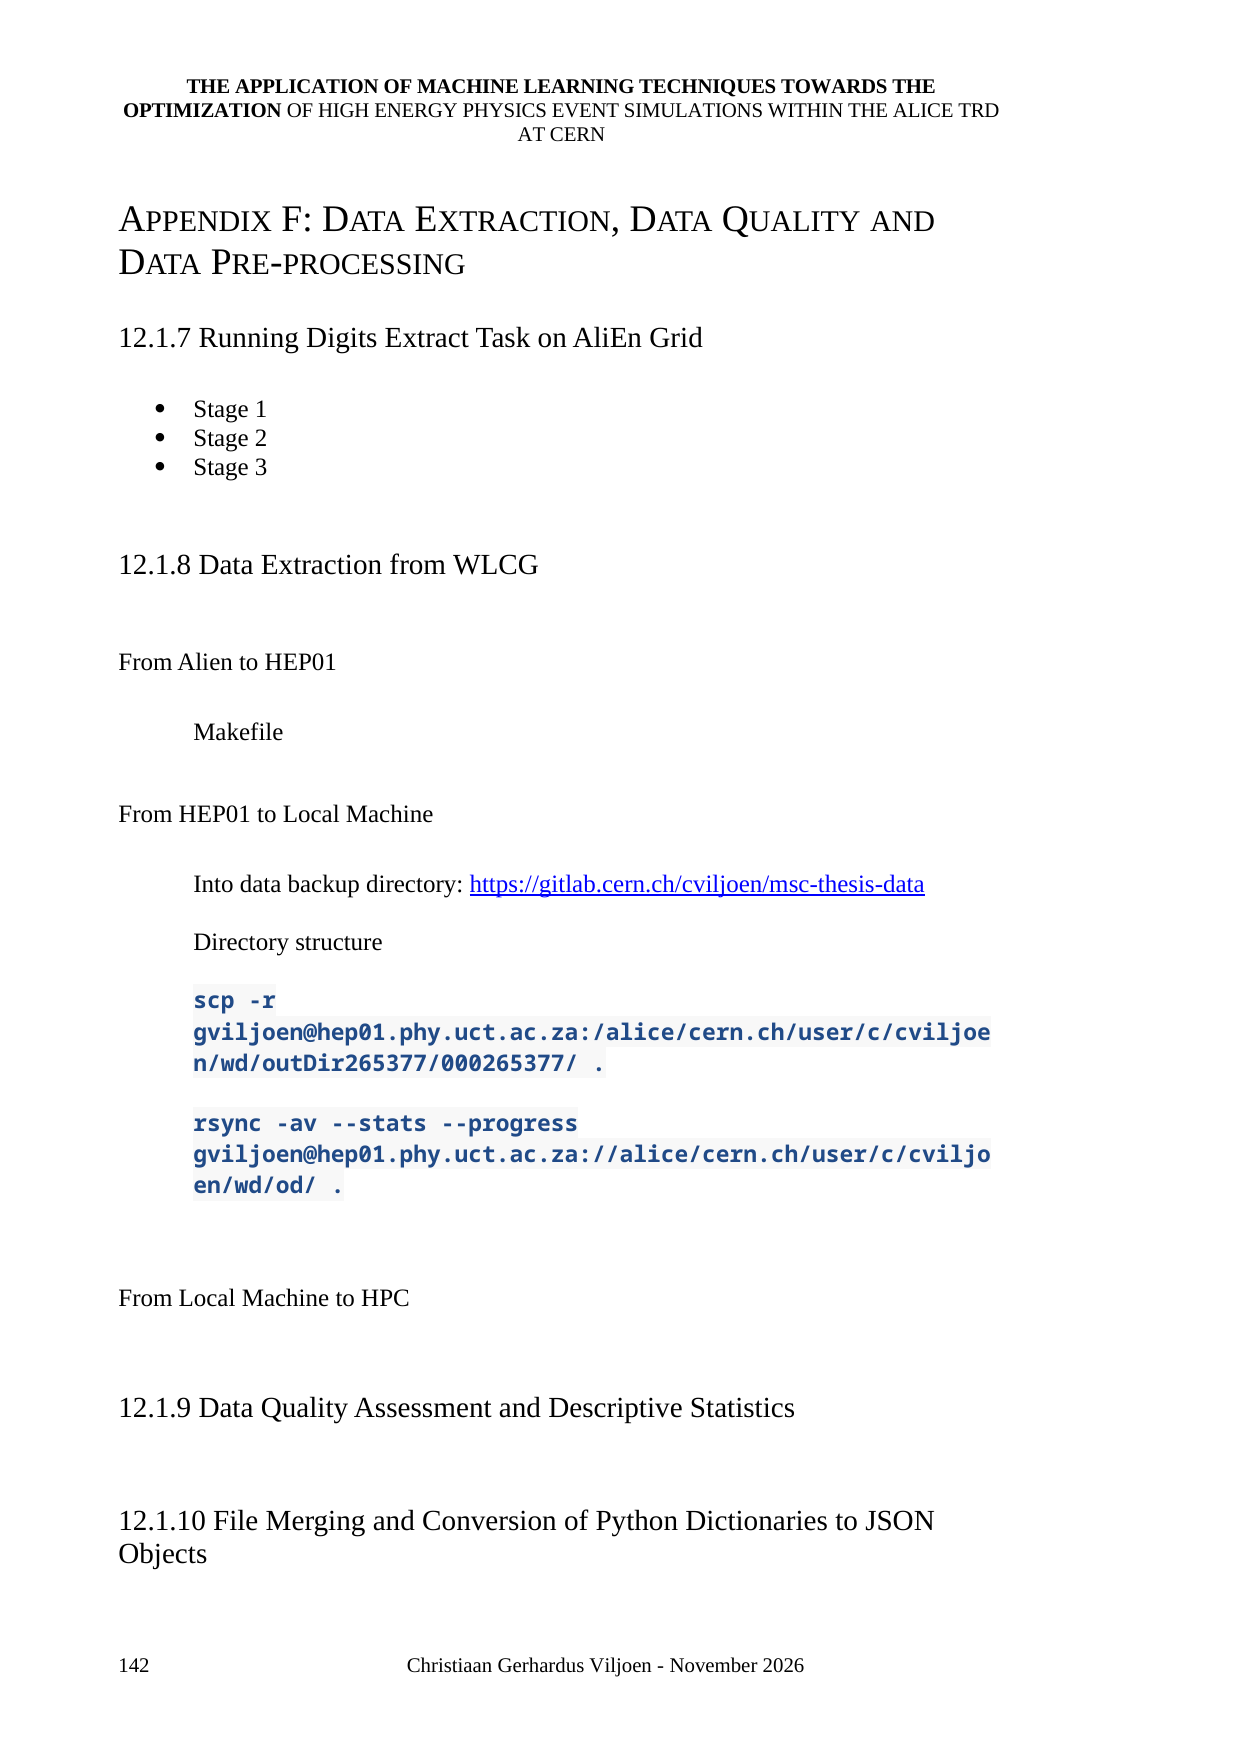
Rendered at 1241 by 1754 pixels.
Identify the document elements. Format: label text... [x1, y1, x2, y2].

text scp -r gviljoen@hep01.phy.uct.ac.za:/alice/cern.ch/user/c/cviljoen/wd/outDir265377/000265377/ . [276, 984, 1004, 1078]
subtitle Data Extraction from WLCG [118, 547, 1004, 581]
list Stage 3 [156, 452, 1004, 481]
list Stage 1 [156, 394, 1004, 423]
subtitle Running Digits Extract Task on AliEn Grid [118, 320, 1004, 353]
list Stage 2 [156, 423, 1004, 452]
subtitle File Merging and Conversion of Python Dictionaries to JSON Objects [118, 1503, 1004, 1570]
subtitle From Alien to HEP01 [118, 647, 1004, 676]
subtitle Appendix F: Data Extraction, Data Quality and Data Pre-processing [118, 196, 1004, 282]
text rsync -av --stats --progress gviljoen@hep01.phy.uct.ac.za://alice/cern.ch/user/c/cviljoen/wd/od/ . [344, 1107, 1004, 1201]
subtitle Data Quality Assessment and Descriptive Statistics [118, 1391, 1004, 1424]
text Directory structure [193, 927, 1004, 956]
subtitle From HEP01 to Local Machine [118, 799, 1004, 828]
subtitle From Local Machine to HPC [118, 1283, 1004, 1312]
text Into data backup directory: https://gitlab.cern.ch/cviljoen/msc-thesis-data [193, 869, 1004, 898]
text Makefile [193, 717, 1004, 746]
